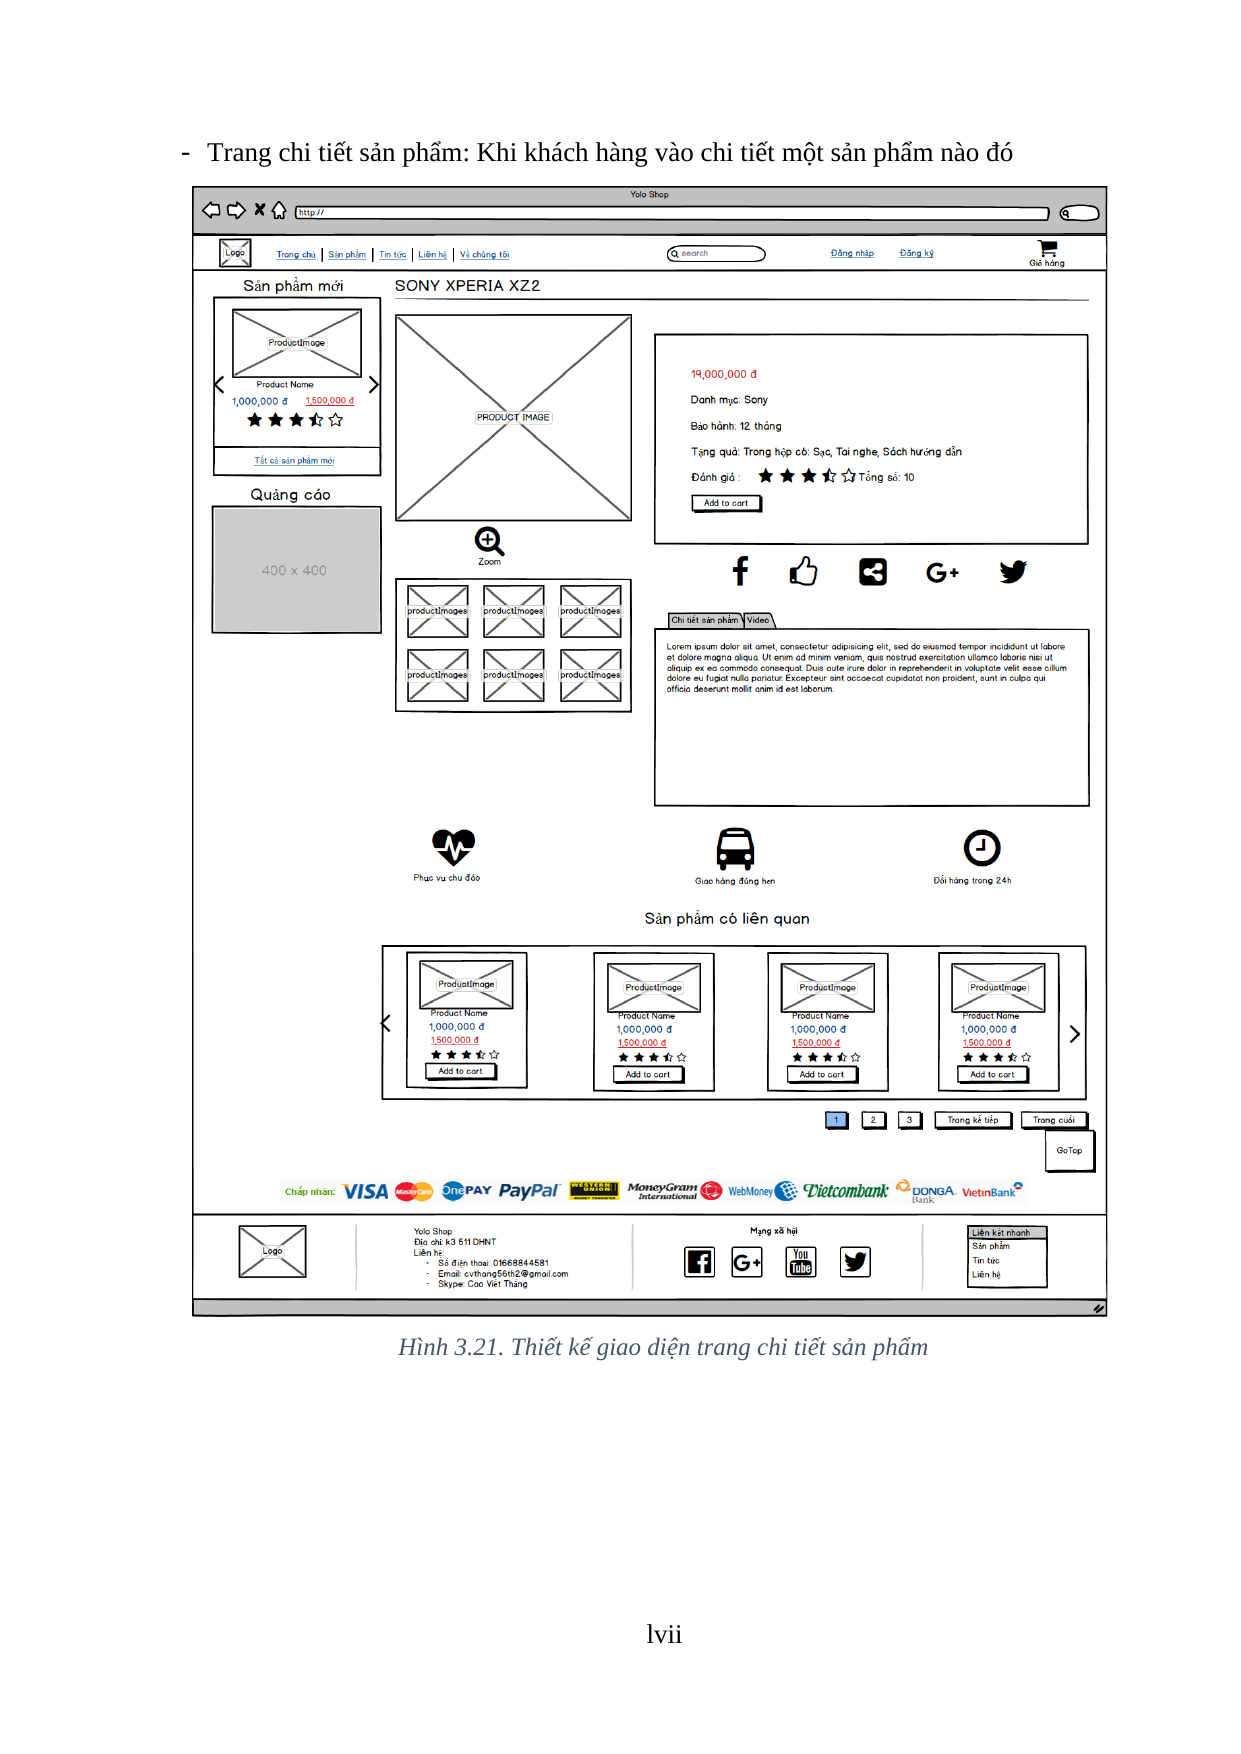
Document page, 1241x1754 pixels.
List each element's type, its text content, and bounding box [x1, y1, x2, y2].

list Trang chi tiết sản phẩm: Khi khách hàng vào chi tiết một sản phẩm nào đó [177, 136, 1122, 169]
picture [192, 186, 1108, 1317]
